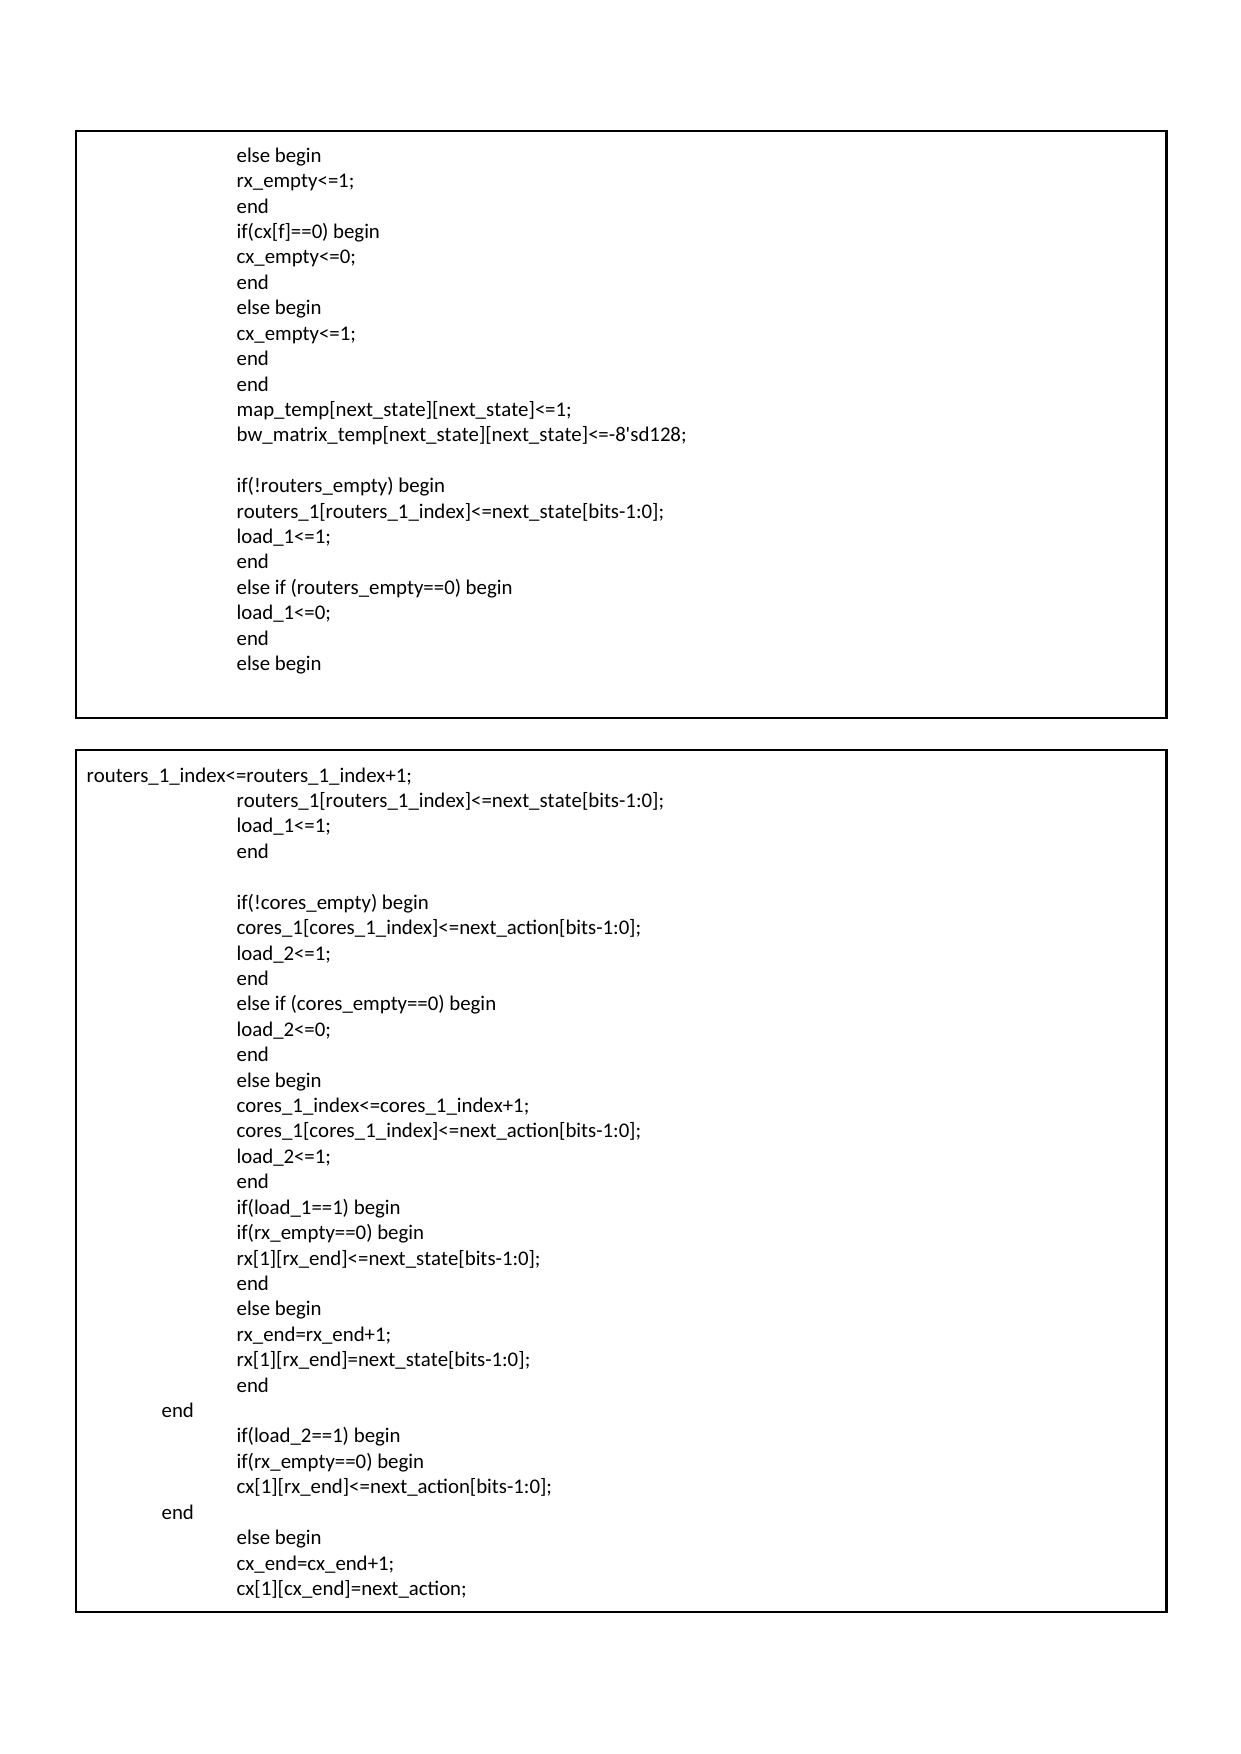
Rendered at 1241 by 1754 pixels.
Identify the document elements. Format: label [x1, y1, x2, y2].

table_header [77, 132, 1165, 717]
table_header [77, 751, 1165, 1611]
